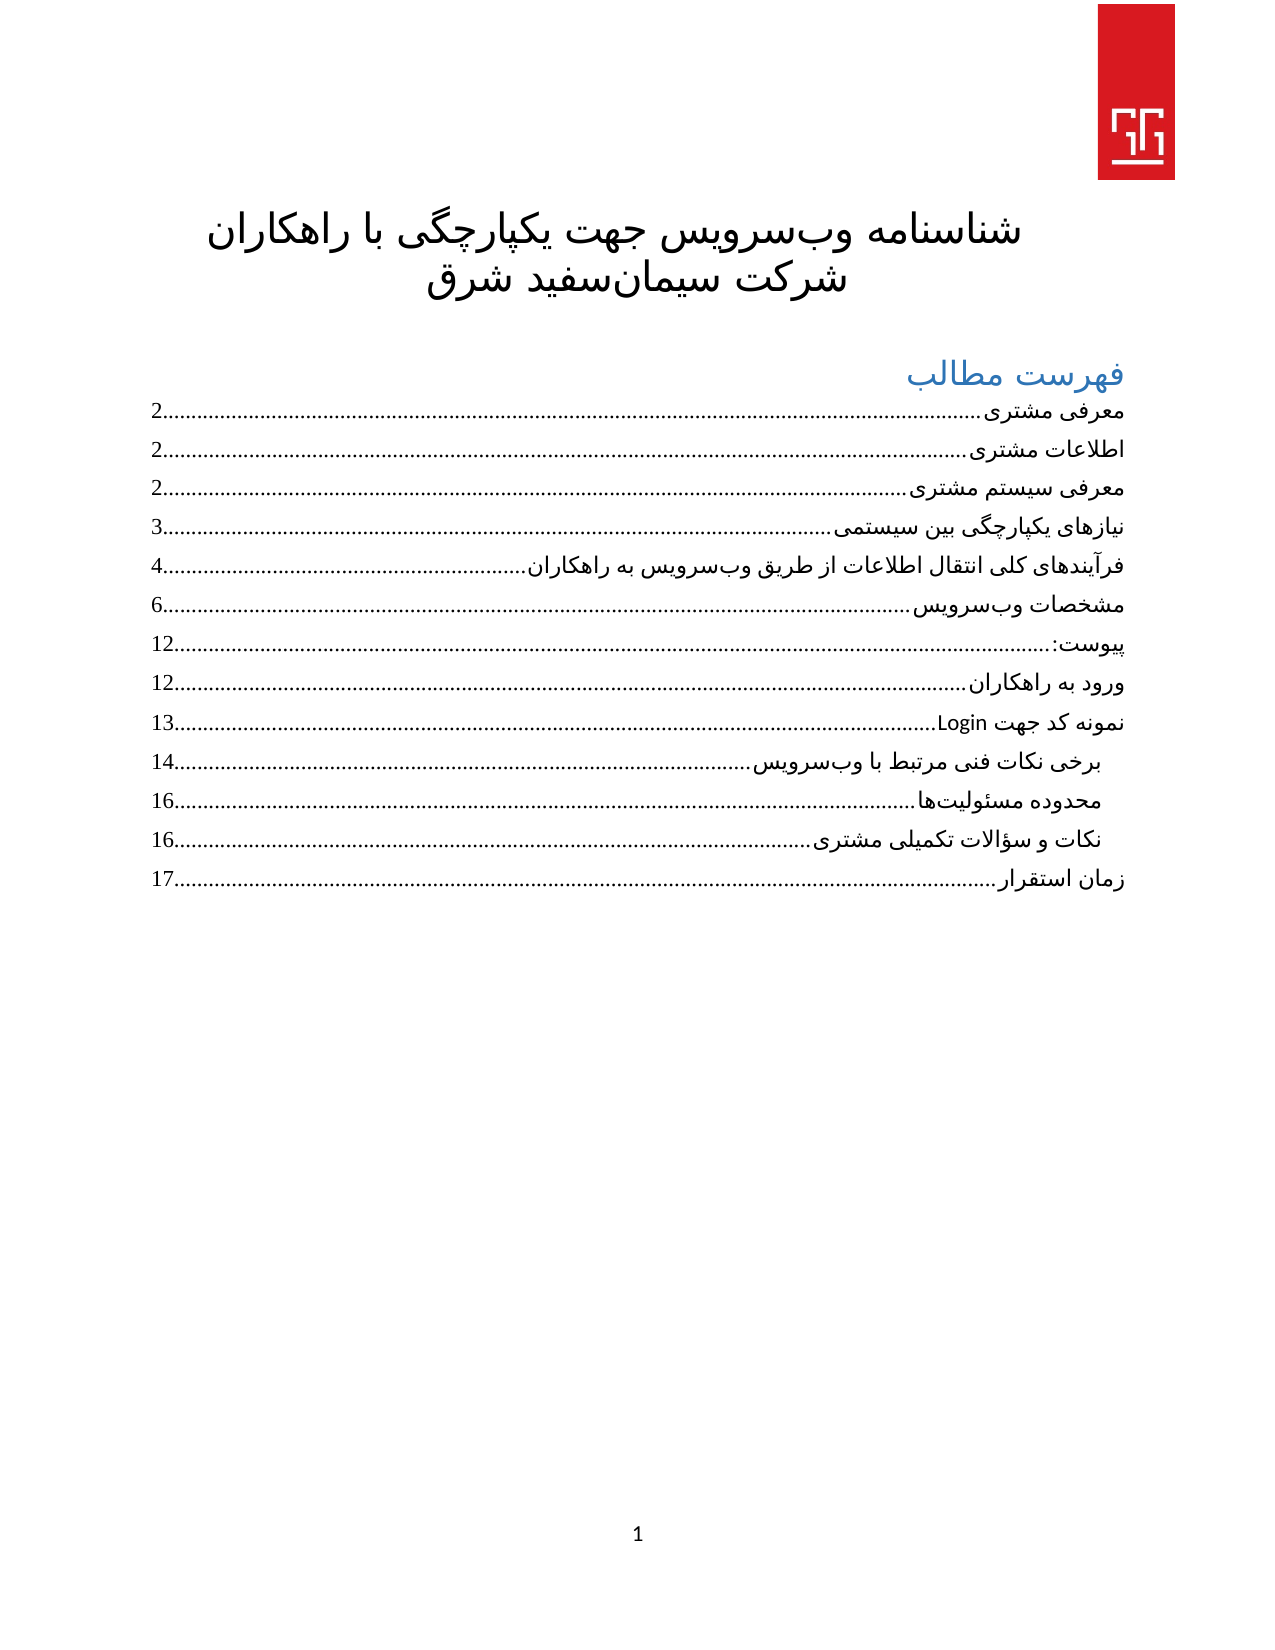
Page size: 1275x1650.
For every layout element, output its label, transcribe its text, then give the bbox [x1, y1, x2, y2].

title شناسنامه وب‌سرویس جهت یکپارچگی با راهکاران [150, 204, 1125, 253]
picture [1096, 4, 1175, 177]
title شرکت سیمان‌سفید شرق [150, 253, 1125, 301]
